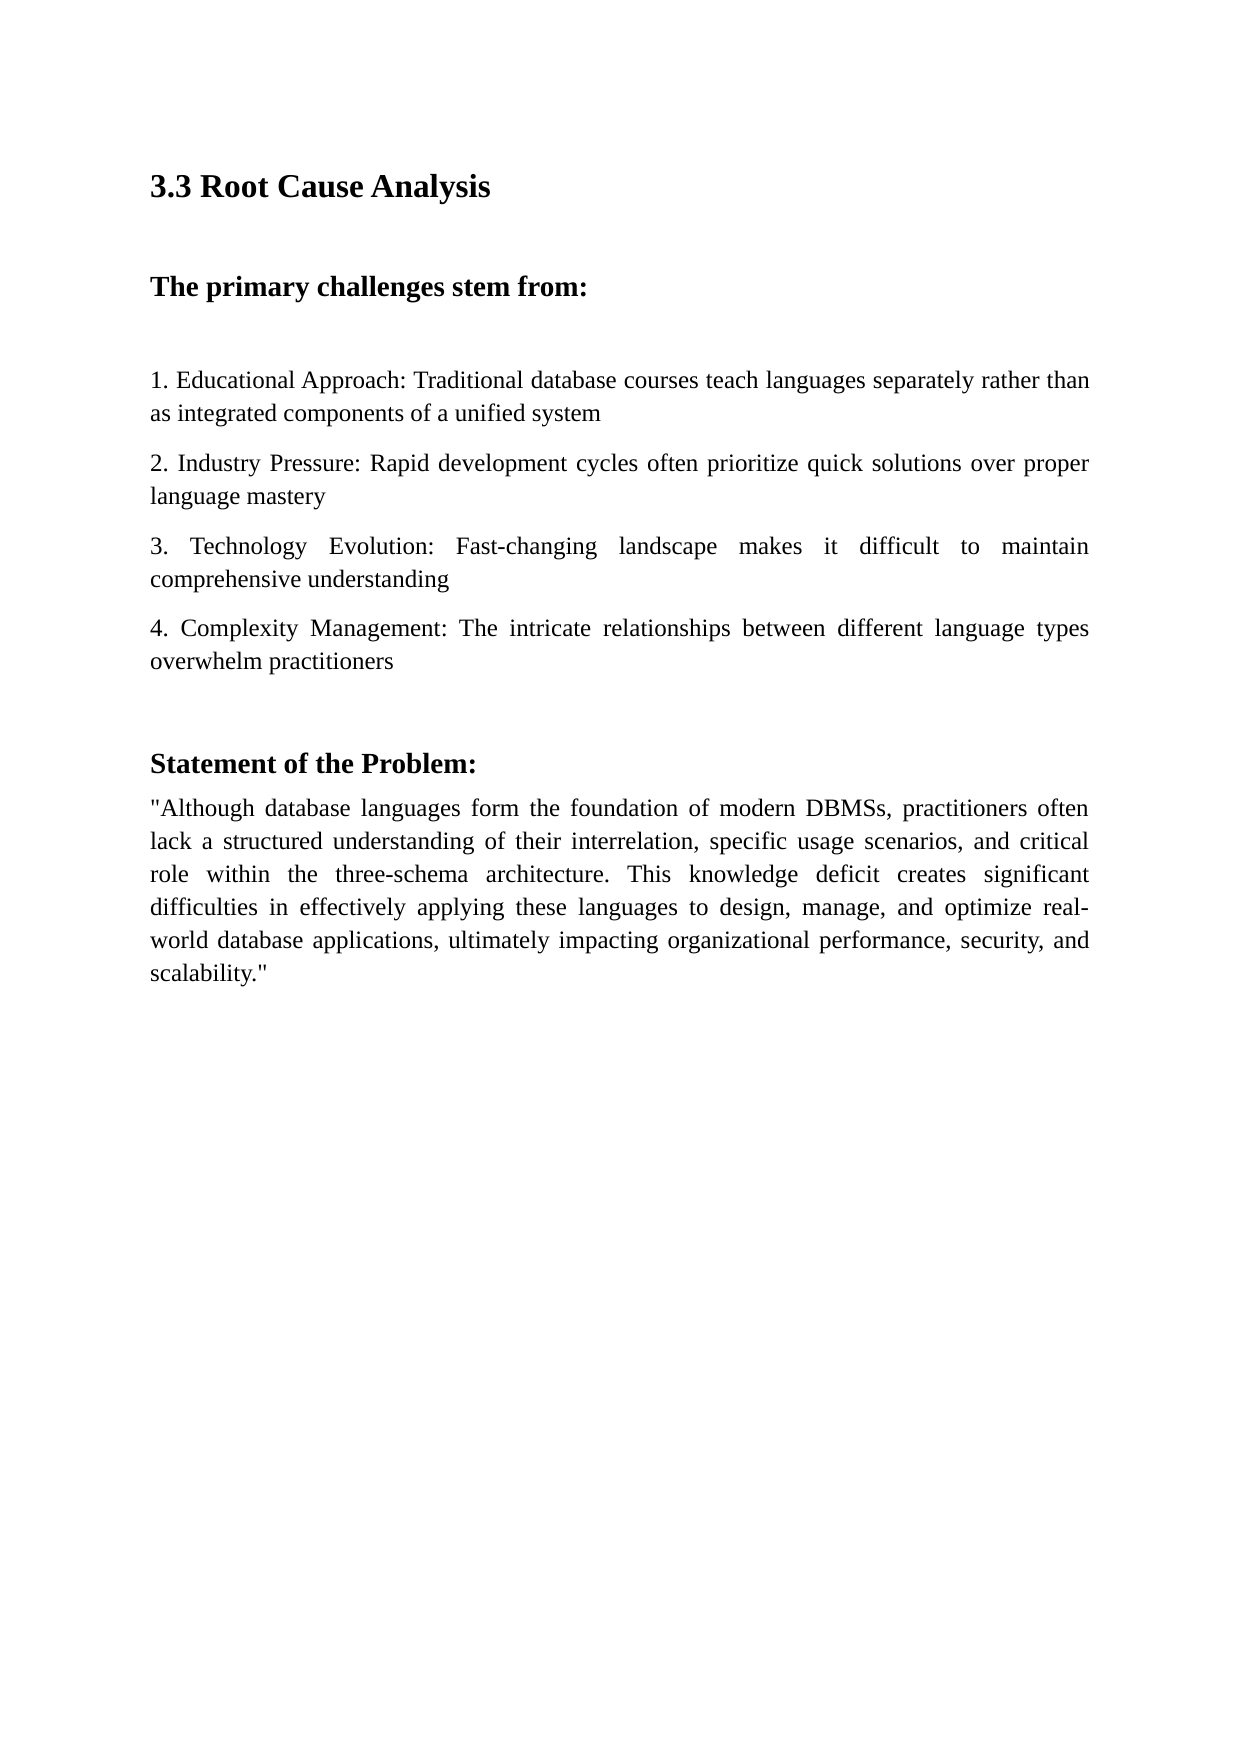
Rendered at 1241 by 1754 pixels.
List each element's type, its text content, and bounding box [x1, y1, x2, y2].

text "Although database languages form the foundation of modern DBMSs, practitioners often lack a structured understanding of their interrelation, specific usage scenarios, and critical role within the three-schema architecture. This knowledge deficit creates significant difficulties in effectively applying these languages to design, manage, and optimize real-world database applications, ultimately impacting organizational performance, security, and scalability." [150, 793, 1090, 987]
text 3. Technology Evolution: Fast-changing landscape makes it difficult to maintain comprehensive understanding [150, 531, 1090, 592]
text 1. Educational Approach: Traditional database courses teach languages separately rather than as integrated components of a unified system [150, 365, 1090, 427]
text 4. Complexity Management: The intricate relationships between different language types overwhelm practitioners [150, 613, 1090, 675]
subtitle Statement of the Problem: [150, 746, 1090, 779]
text 2. Industry Pressure: Rapid development cycles often prioritize quick solutions over proper language mastery [150, 448, 1090, 510]
subtitle 3.3 Root Cause Analysis [150, 167, 1090, 205]
subtitle The primary challenges stem from: [150, 269, 1090, 302]
